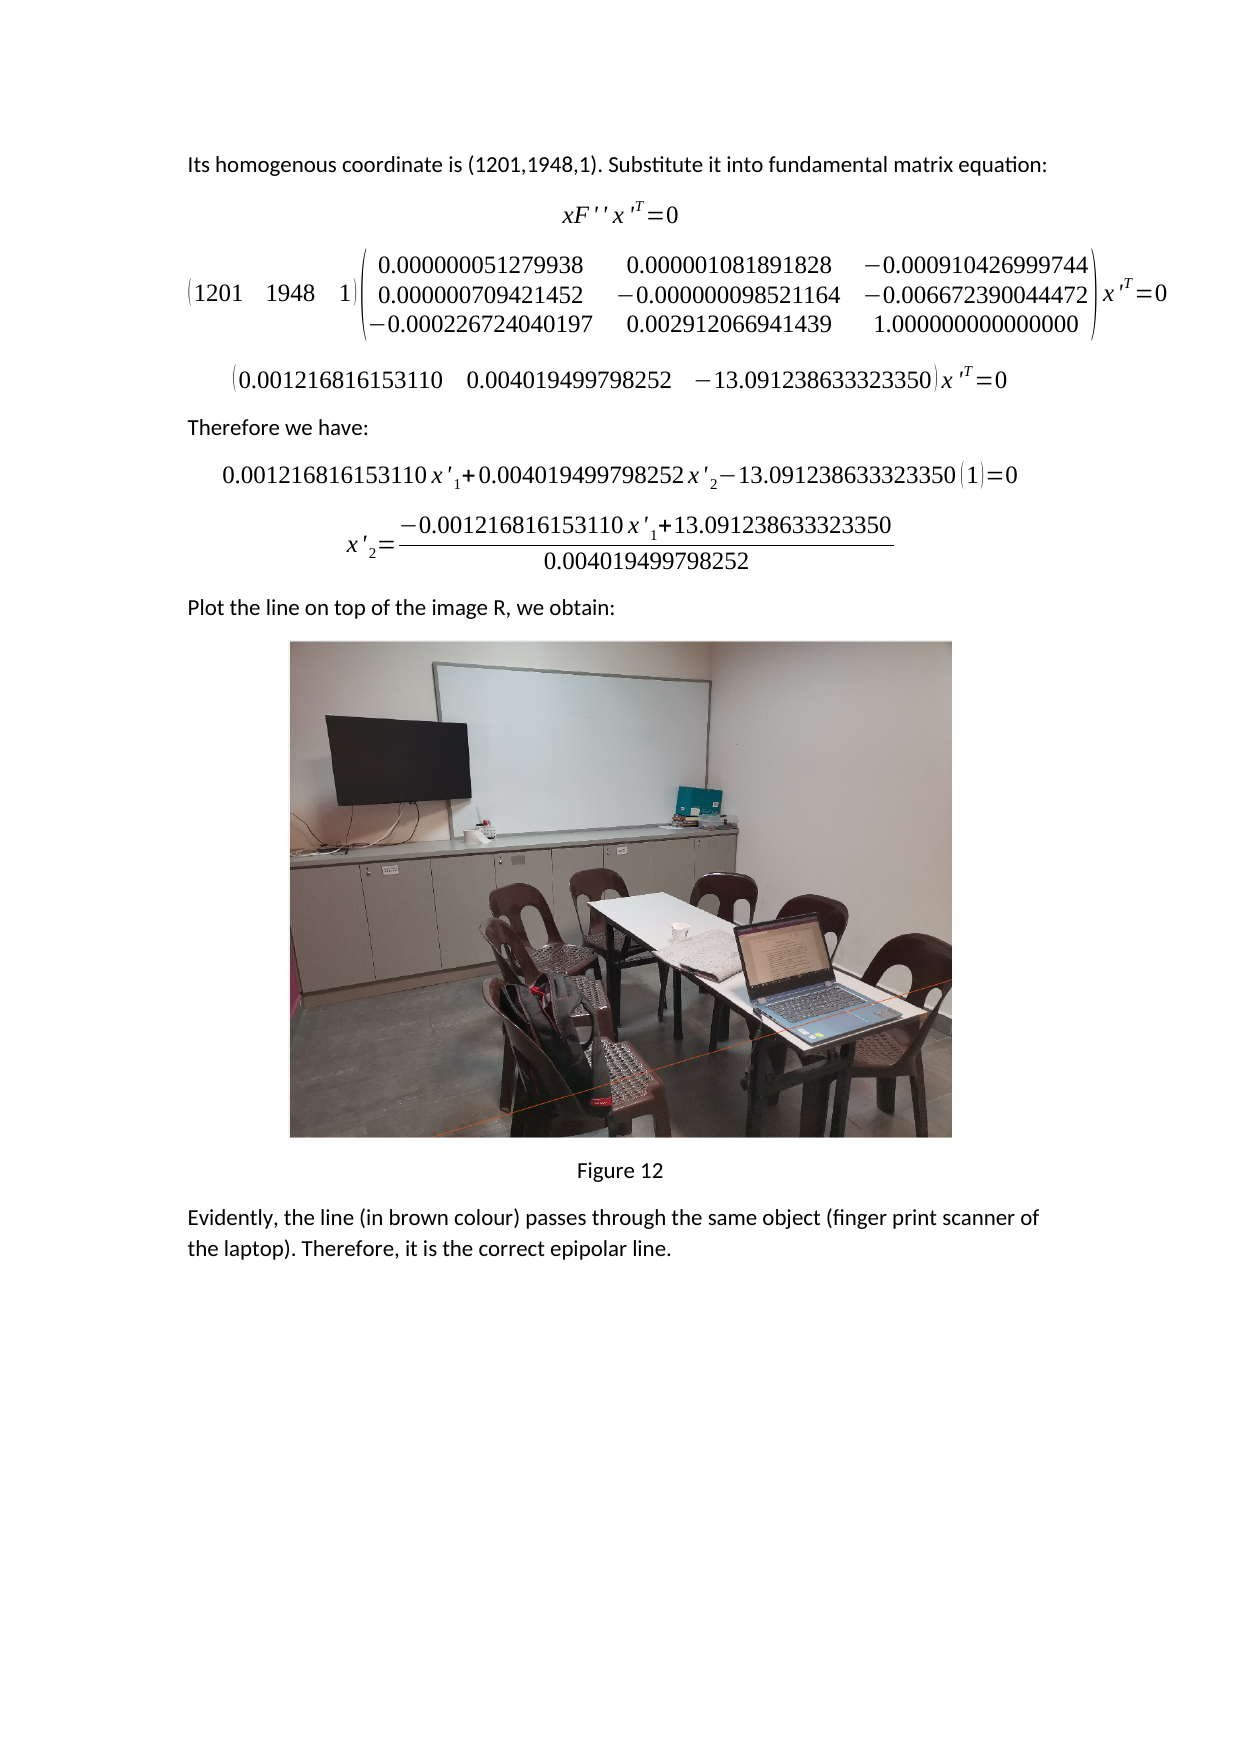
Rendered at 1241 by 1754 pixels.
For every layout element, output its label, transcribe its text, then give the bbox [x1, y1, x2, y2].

text Evidently, the line (in brown colour) passes through the same object (finger print scanner of the laptop). Therefore, it is the correct epipolar line. [187, 1203, 1053, 1262]
text Figure 12 [187, 1157, 1053, 1184]
text Its homogenous coordinate is (1201,1948,1). Substitute it into fundamental matrix equation: [187, 150, 1053, 178]
picture [288, 640, 953, 1138]
text Therefore we have: [187, 413, 1053, 441]
text Plot the line on top of the image R, we obtain: [187, 593, 1053, 621]
